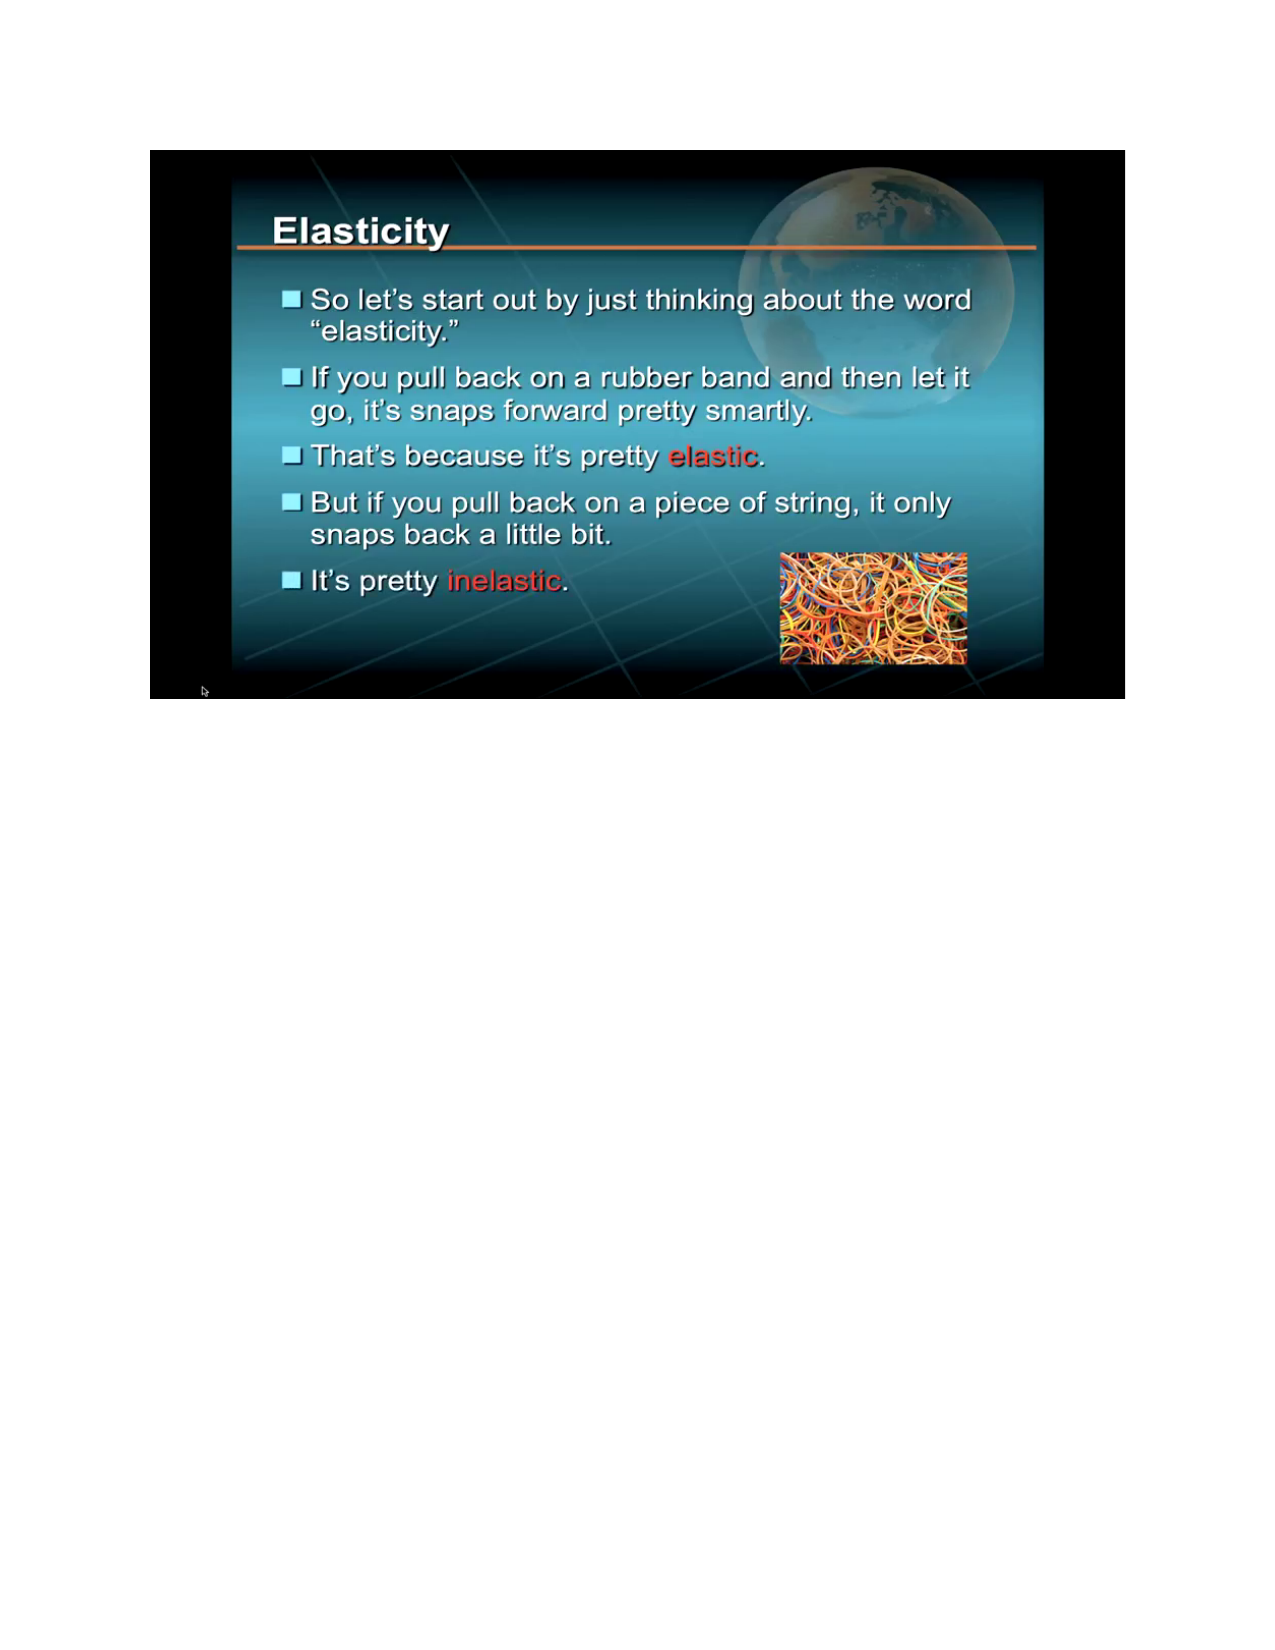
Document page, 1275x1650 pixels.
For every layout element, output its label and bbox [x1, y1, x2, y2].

picture [150, 150, 1125, 699]
